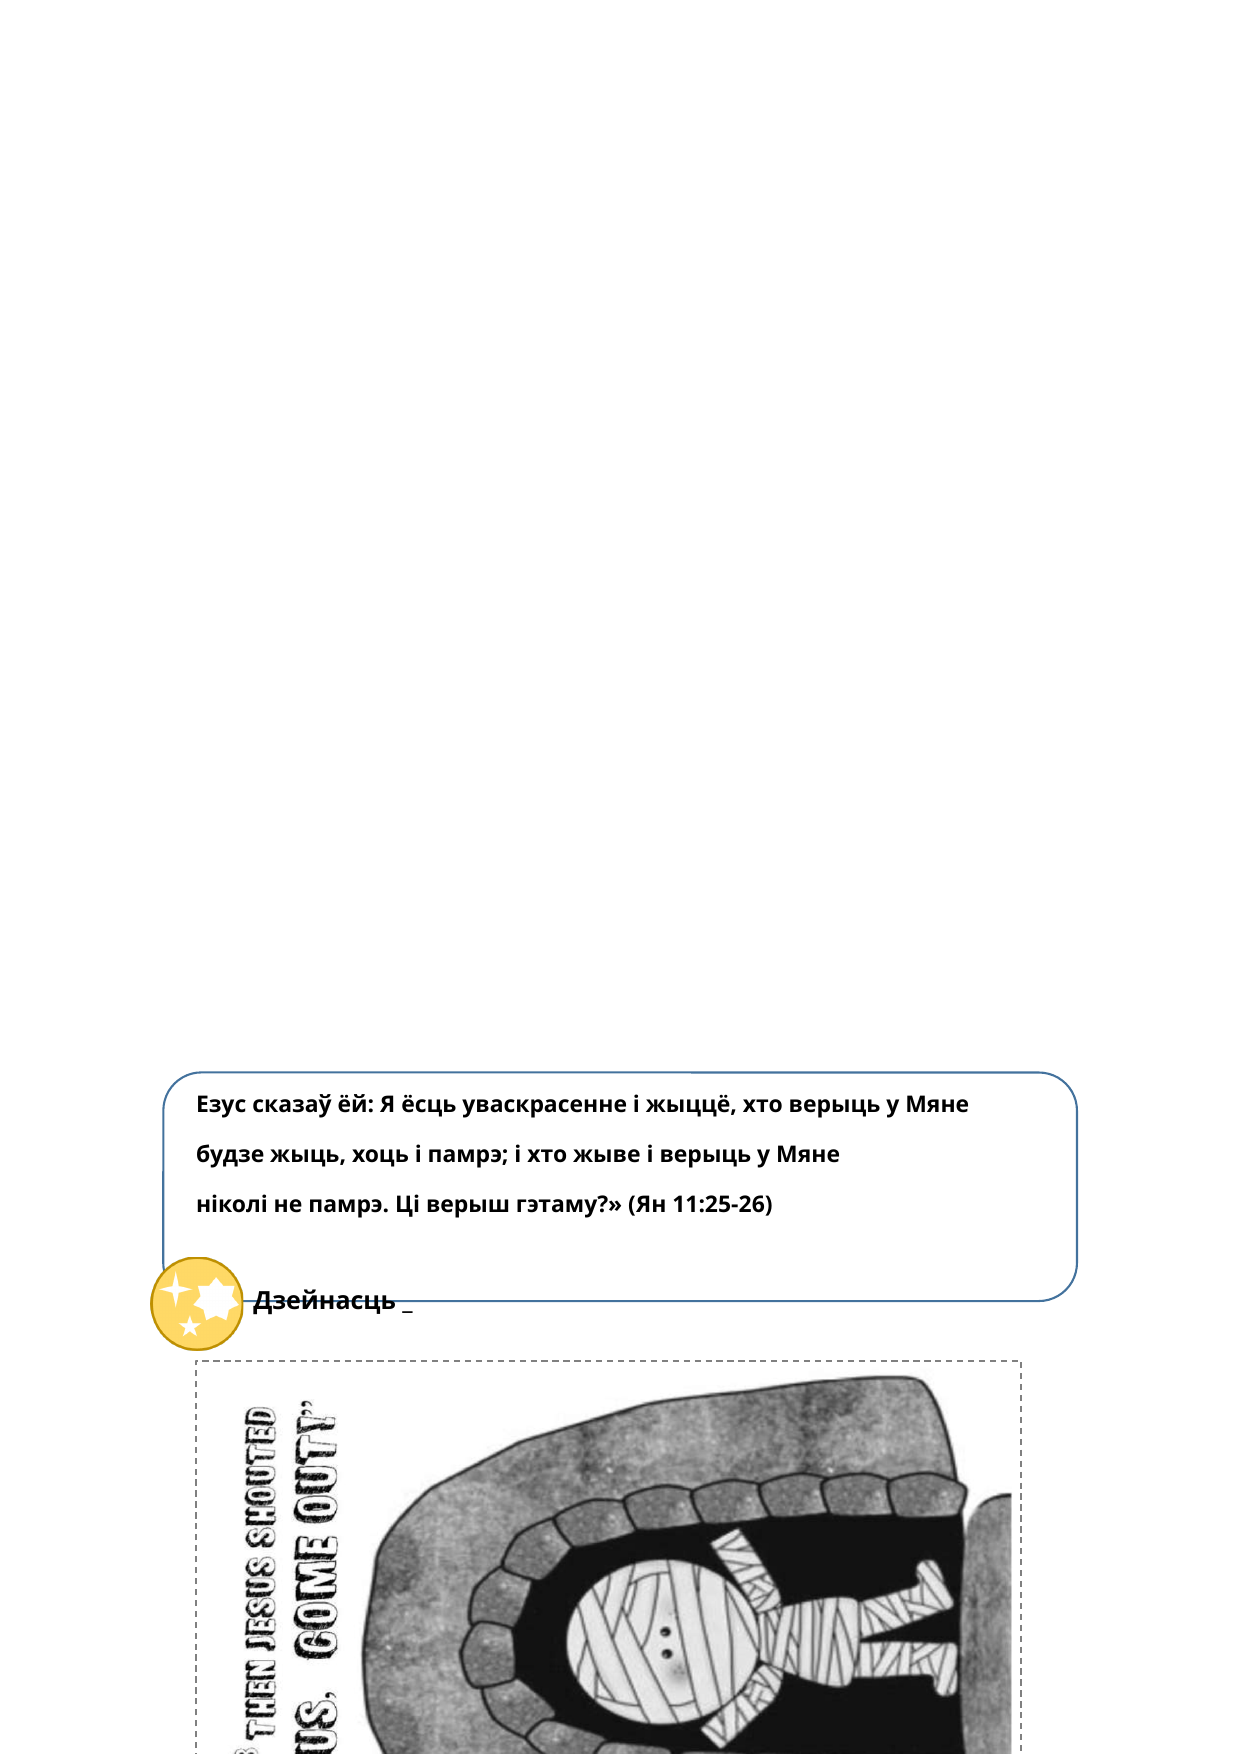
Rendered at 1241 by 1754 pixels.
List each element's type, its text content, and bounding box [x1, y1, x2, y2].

text Дзейнасць _ [244, 1283, 1090, 1317]
picture [150, 1257, 244, 1351]
text ніколі не памрэ. Ці верыш гэтаму?» (Ян 11:25-26) [150, 1188, 1090, 1220]
text будзе жыць, хоць і памрэ; і хто жыве і верыць у Мяне [150, 1138, 1090, 1169]
picture [198, 1362, 1020, 1754]
text Езус сказаў ёй: Я ёсць уваскрасенне і жыццё, хто верыць у Мяне [150, 1088, 1090, 1119]
